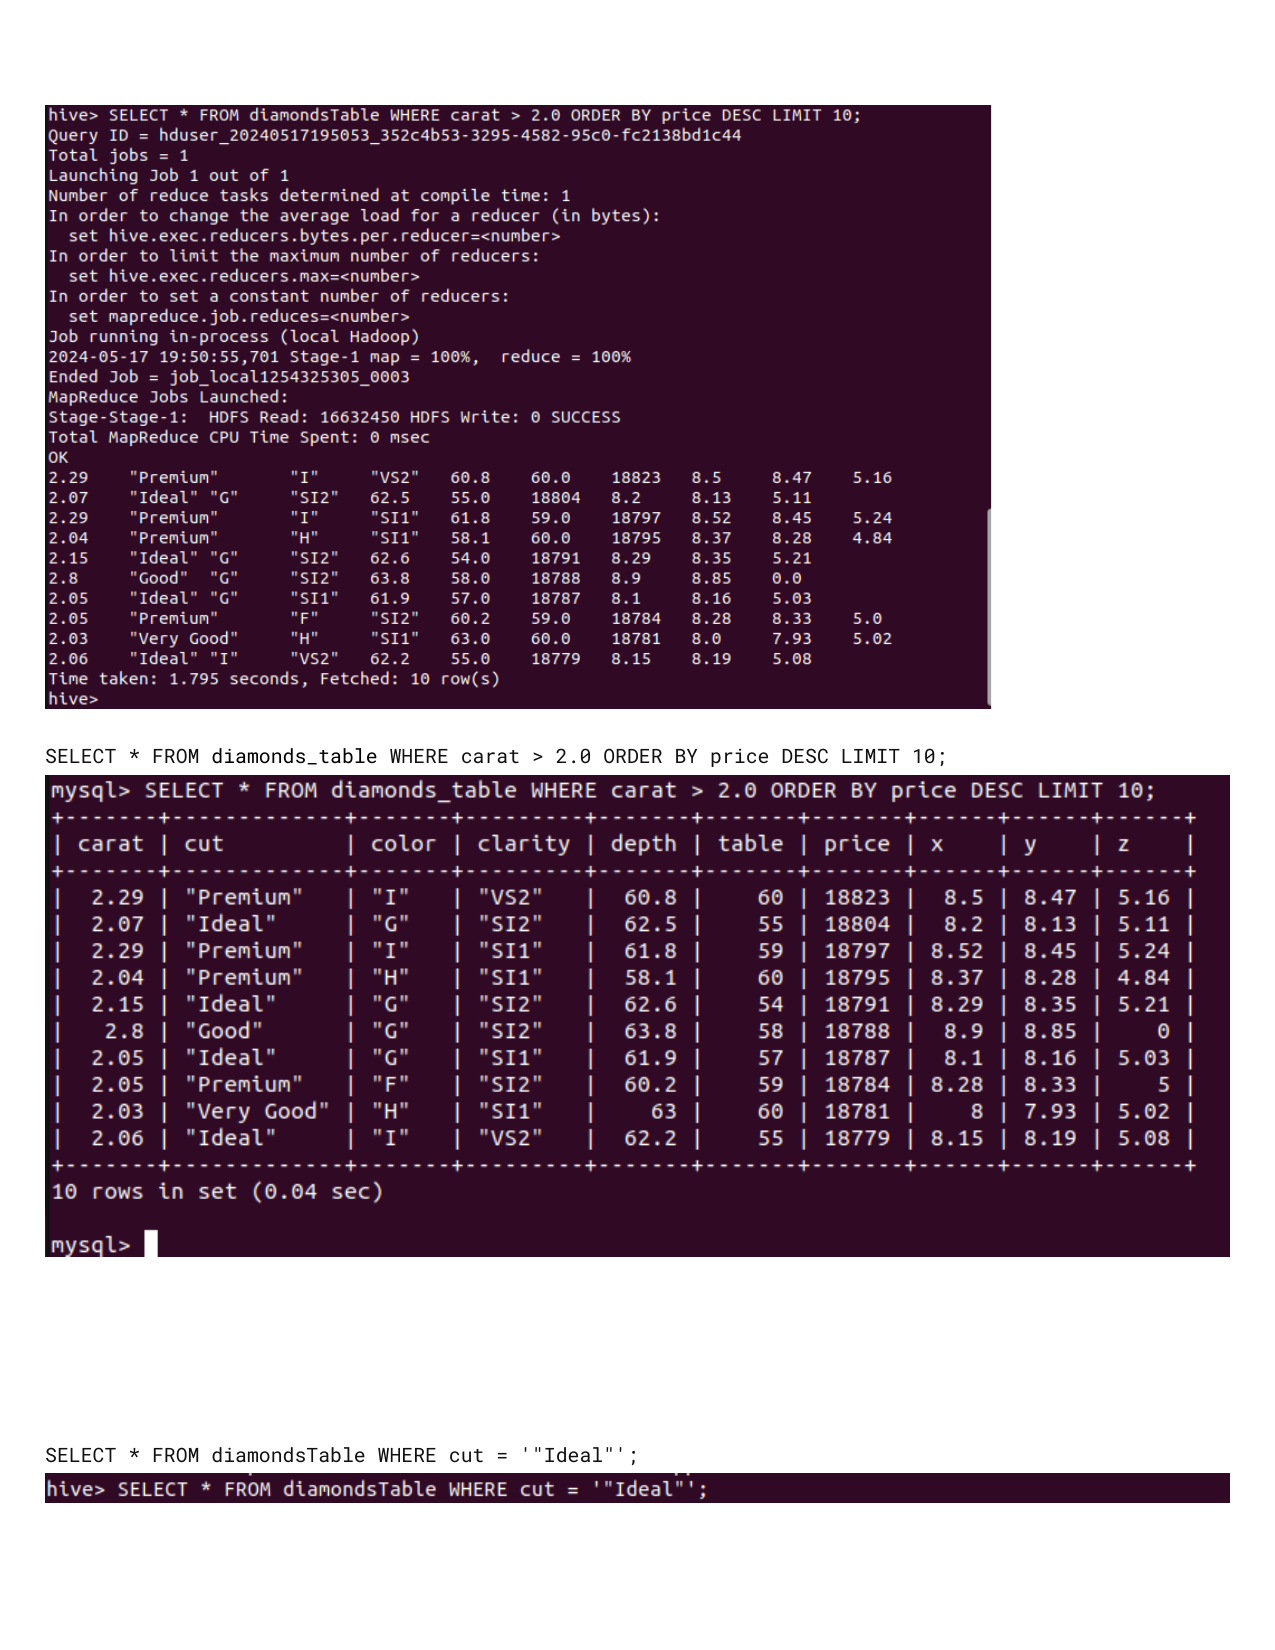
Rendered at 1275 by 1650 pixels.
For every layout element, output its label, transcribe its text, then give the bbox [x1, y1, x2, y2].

picture [45, 1473, 1230, 1503]
text SELECT * FROM diamondsTable WHERE cut = '"Ideal"'; [45, 1441, 1230, 1467]
picture [45, 775, 1230, 1257]
picture [45, 105, 992, 709]
text SELECT * FROM diamonds_table WHERE carat > 2.0 ORDER BY price DESC LIMIT 10; [45, 743, 1230, 769]
